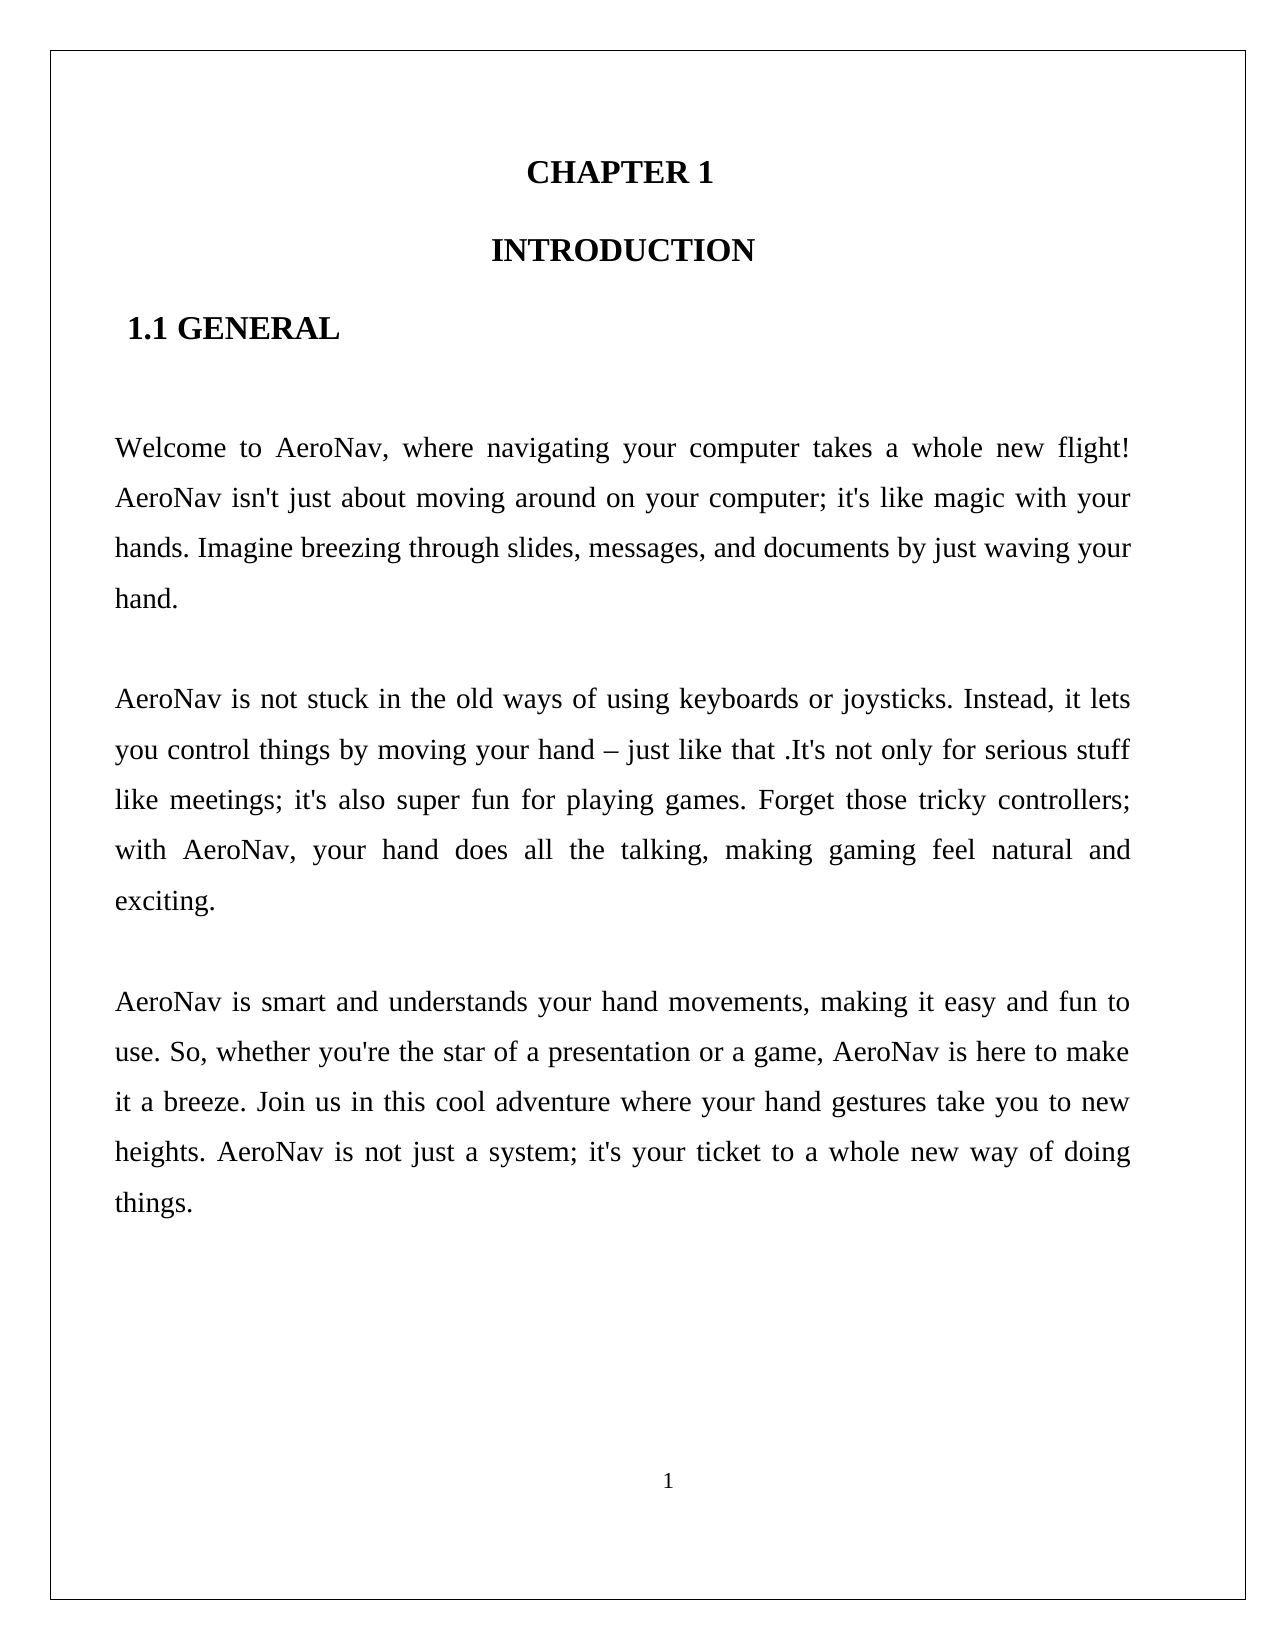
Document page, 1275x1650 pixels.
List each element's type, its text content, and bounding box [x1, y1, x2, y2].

list GENERAL [127, 309, 1245, 347]
text AeroNav is not stuck in the old ways of using keyboards or joysticks. Instead, it lets you control things by moving your hand – just like that .It's not only for serious stuff like meetings; it's also super fun for playing games. Forget those tricky controllers; with AeroNav, your hand does all the talking, making gaming feel natural and exciting. [114, 682, 1132, 916]
text CHAPTER 1 INTRODUCTION [491, 152, 900, 269]
text Welcome to AeroNav, where navigating your computer takes a whole new flight! AeroNav isn't just about moving around on your computer; it's like magic with your hands. Imagine breezing through slides, messages, and documents by just waving your hand. [114, 430, 1132, 614]
text AeroNav is smart and understands your hand movements, making it easy and fun to use. So, whether you're the star of a presentation or a game, AeroNav is here to make it a breeze. Join us in this cool adventure where your hand gestures take you to new heights. AeroNav is not just a system; it's your ticket to a whole new way of doing things. [114, 984, 1132, 1218]
